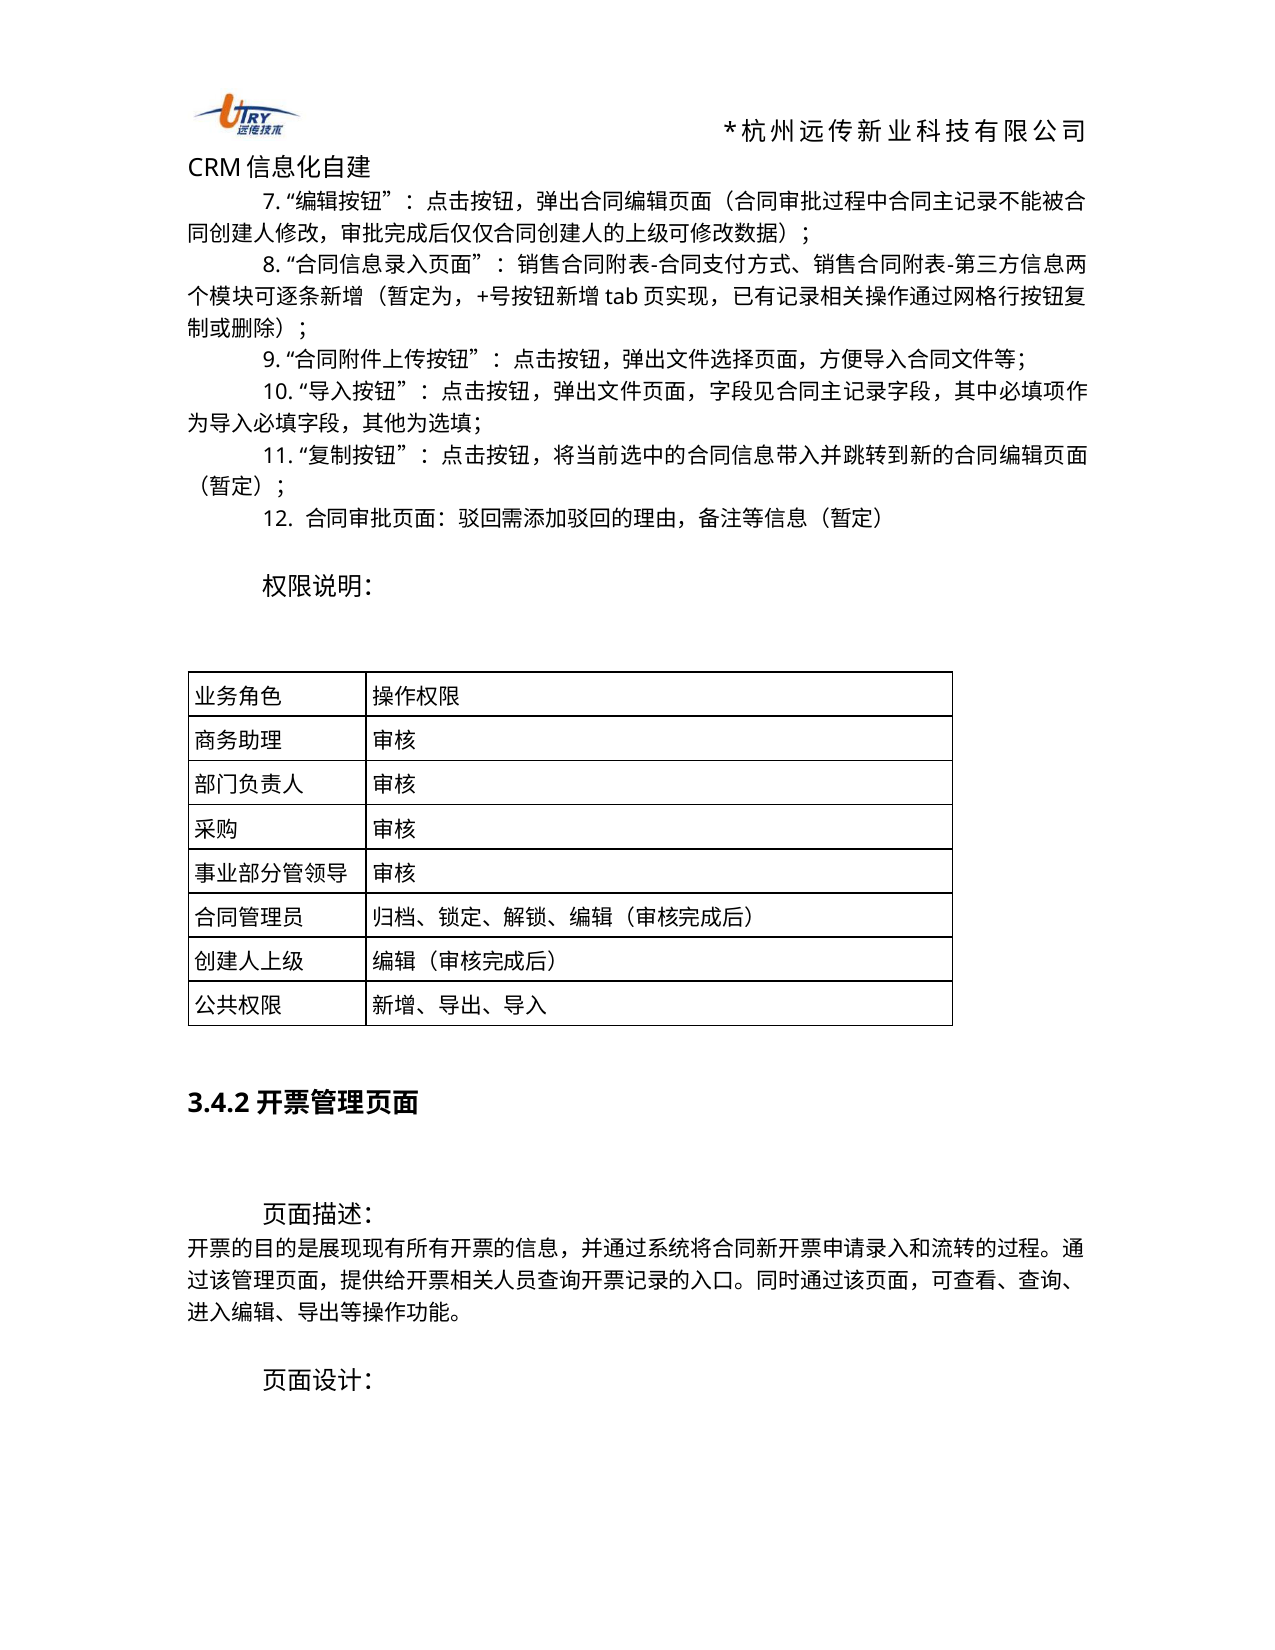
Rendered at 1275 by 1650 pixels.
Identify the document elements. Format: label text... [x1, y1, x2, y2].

text 页面描述： [187, 1195, 1087, 1231]
table_cell 审核 [367, 717, 952, 759]
text 页面设计： [187, 1360, 1087, 1397]
table_cell 公共权限 [189, 982, 365, 1024]
text 12. 合同审批页面：驳回需添加驳回的理由，备注等信息（暂定） [187, 501, 1087, 533]
text 9. “合同附件上传按钮”：点击按钮，弹出文件选择页面，方便导入合同文件等； [187, 342, 1087, 374]
text 开票的目的是展现现有所有开票的信息，并通过系统将合同新开票申请录入和流转的过程。通过该管理页面，提供给开票相关人员查询开票记录的入口。同时通过该页面，可查看、查询、进入编辑、导出等操作功能。 [187, 1231, 1087, 1326]
text 8. “合同信息录入页面”：销售合同附表-合同支付方式、销售合同附表-第三方信息两个模块可逐条新增（暂定为，+号按钮新增tab页实现，已有记录相关操作通过网格行按钮复制或删除）； [187, 247, 1087, 342]
picture [187, 88, 307, 141]
table_cell 新增、导出、导入 [367, 982, 952, 1024]
table_cell 归档、锁定、解锁、编辑（审核完成后） [367, 894, 952, 936]
table_cell 审核 [367, 761, 952, 804]
table_cell 事业部分管领导 [189, 850, 365, 892]
text 11. “复制按钮”：点击按钮，将当前选中的合同信息带入并跳转到新的合同编辑页面（暂定）； [187, 438, 1087, 501]
table_header 业务角色 [189, 673, 365, 715]
table_cell 部门负责人 [189, 761, 365, 804]
table_cell 编辑（审核完成后） [367, 938, 952, 980]
text 7. “编辑按钮”：点击按钮，弹出合同编辑页面（合同审批过程中合同主记录不能被合同创建人修改，审批完成后仅仅合同创建人的上级可修改数据）； [187, 184, 1087, 247]
table_cell 创建人上级 [189, 938, 365, 980]
subtitle 3.4.2 开票管理页面 [187, 1081, 1087, 1120]
text 权限说明： [262, 567, 1087, 603]
text 10. “导入按钮”：点击按钮，弹出文件页面，字段见合同主记录字段，其中必填项作为导入必填字段，其他为选填； [187, 374, 1087, 438]
table_header 操作权限 [367, 673, 952, 715]
table_cell 合同管理员 [189, 894, 365, 936]
table_cell 审核 [367, 850, 952, 892]
table_cell 采购 [189, 805, 365, 848]
table_cell 审核 [367, 805, 952, 848]
table_cell 商务助理 [189, 717, 365, 759]
